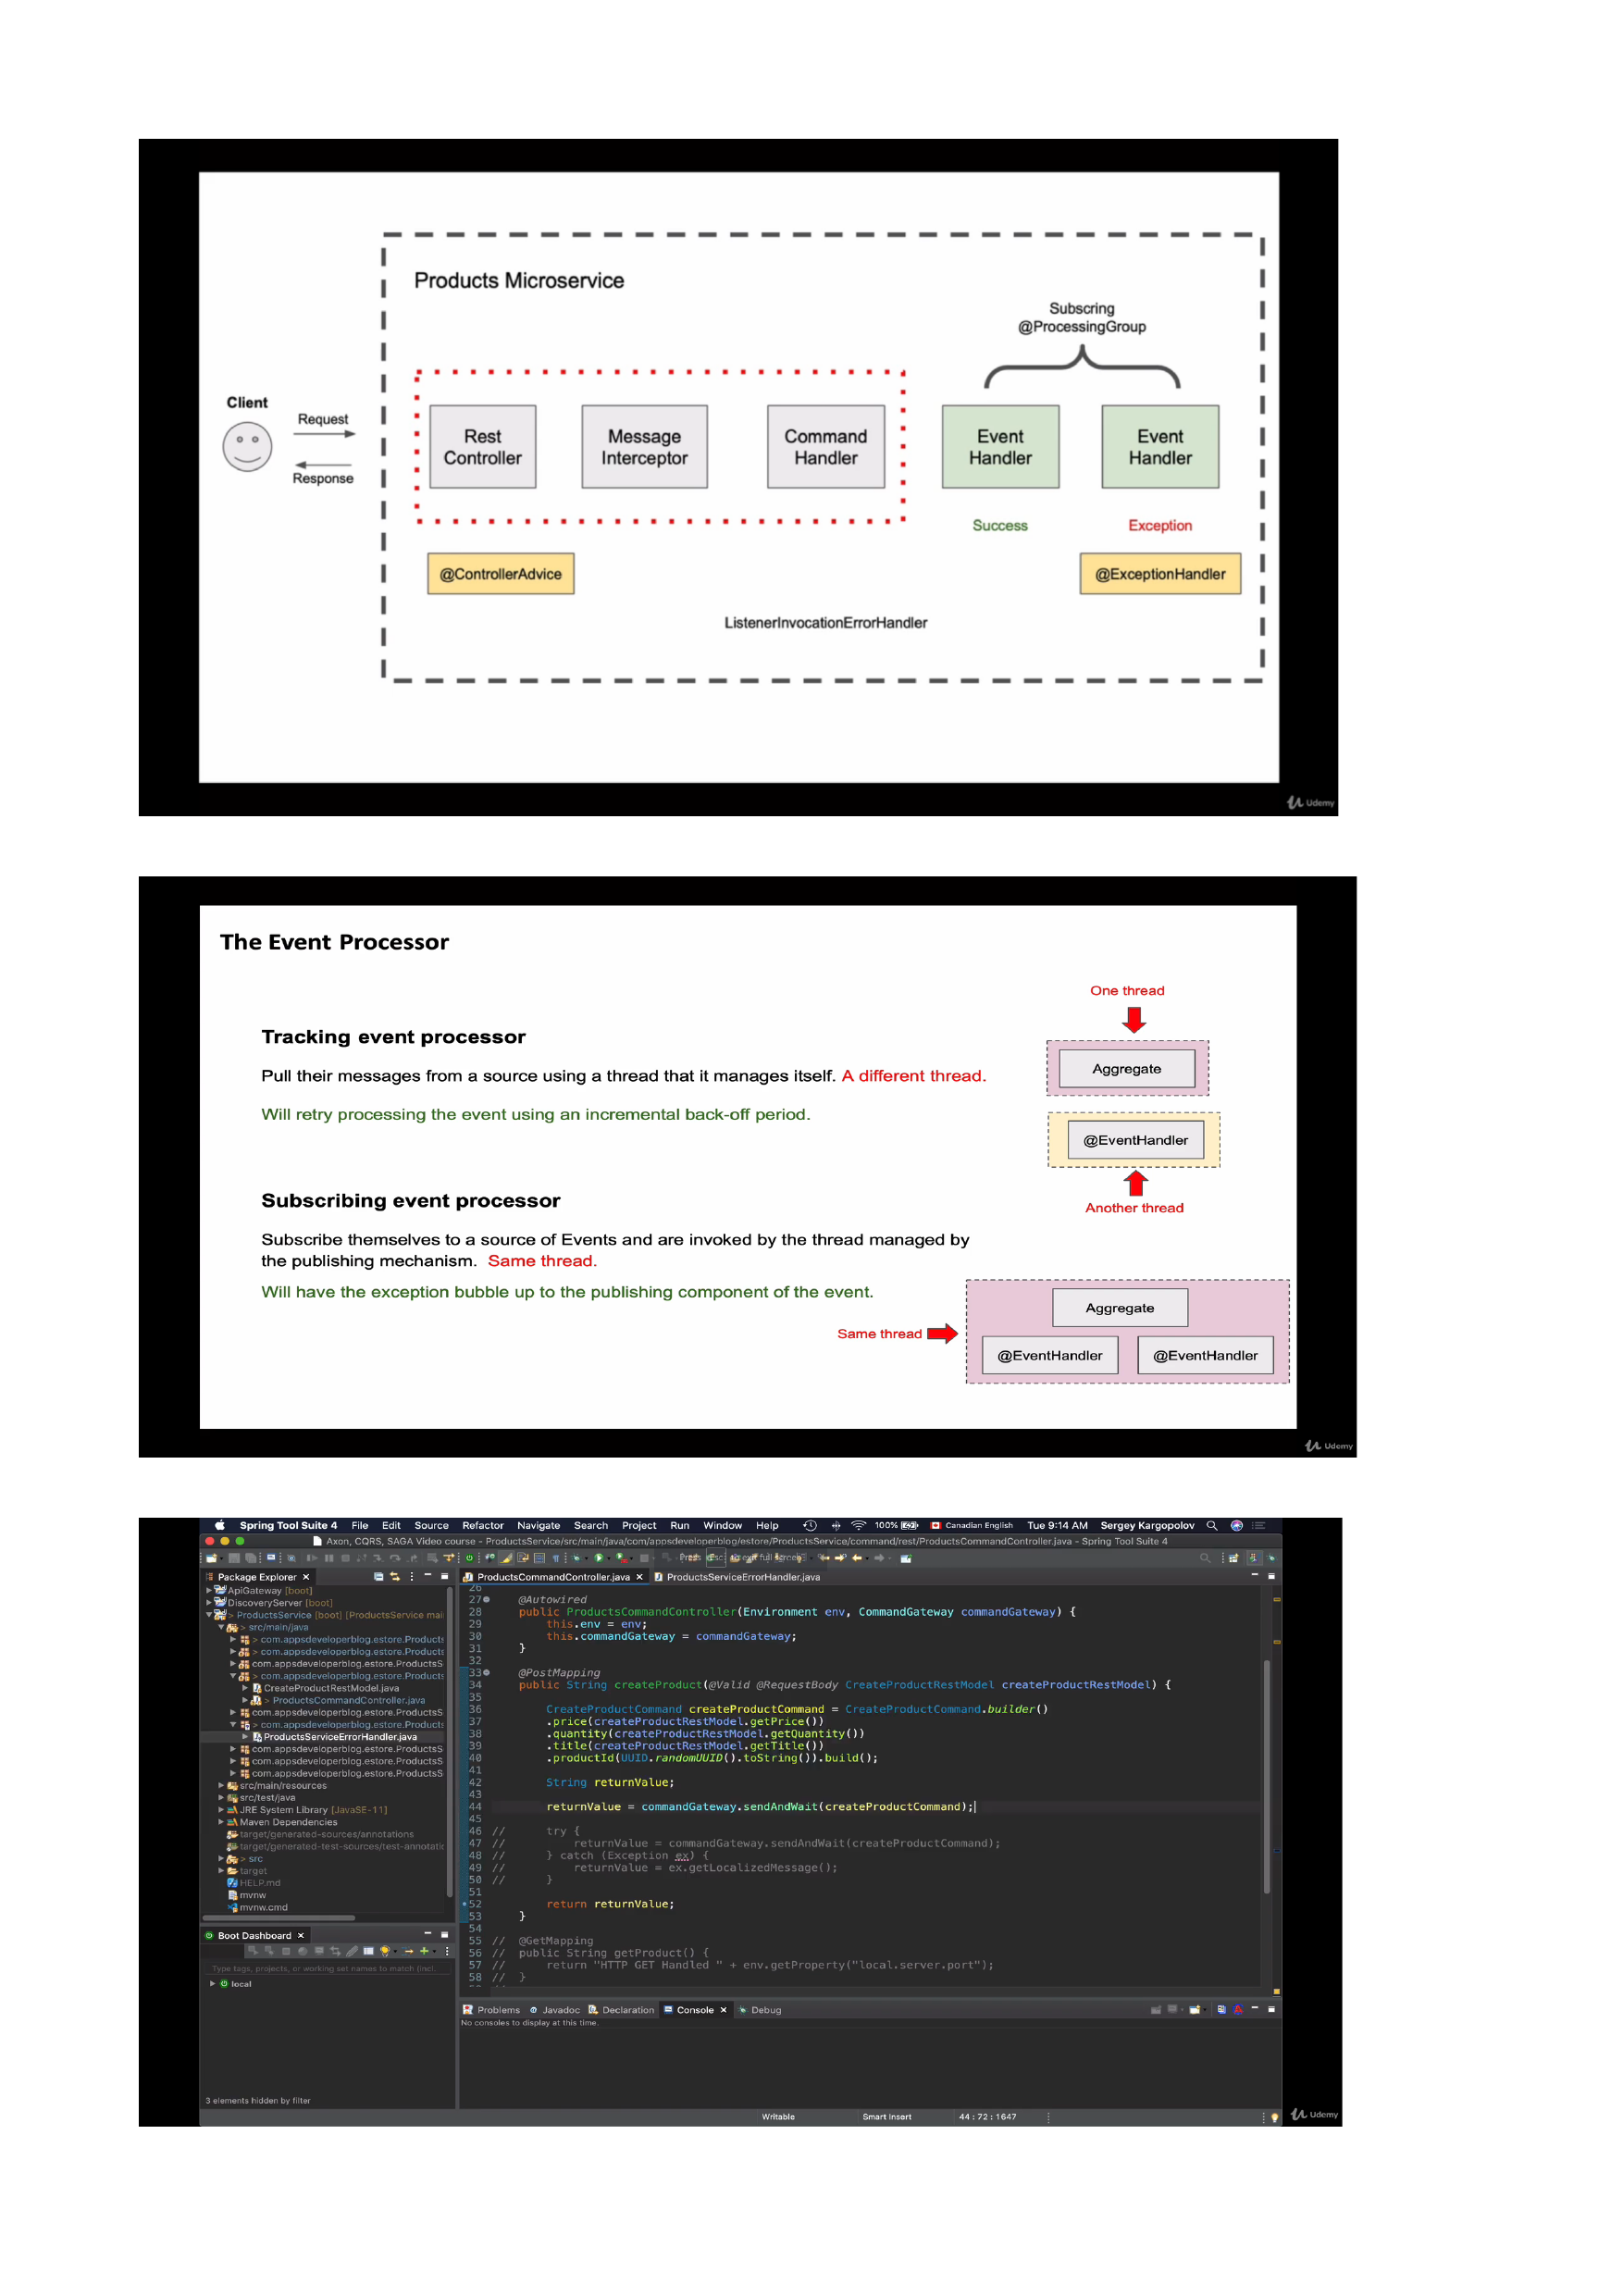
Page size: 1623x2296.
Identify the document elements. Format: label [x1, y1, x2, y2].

picture [139, 139, 1339, 816]
picture [139, 876, 1357, 1458]
picture [139, 1518, 1343, 2127]
